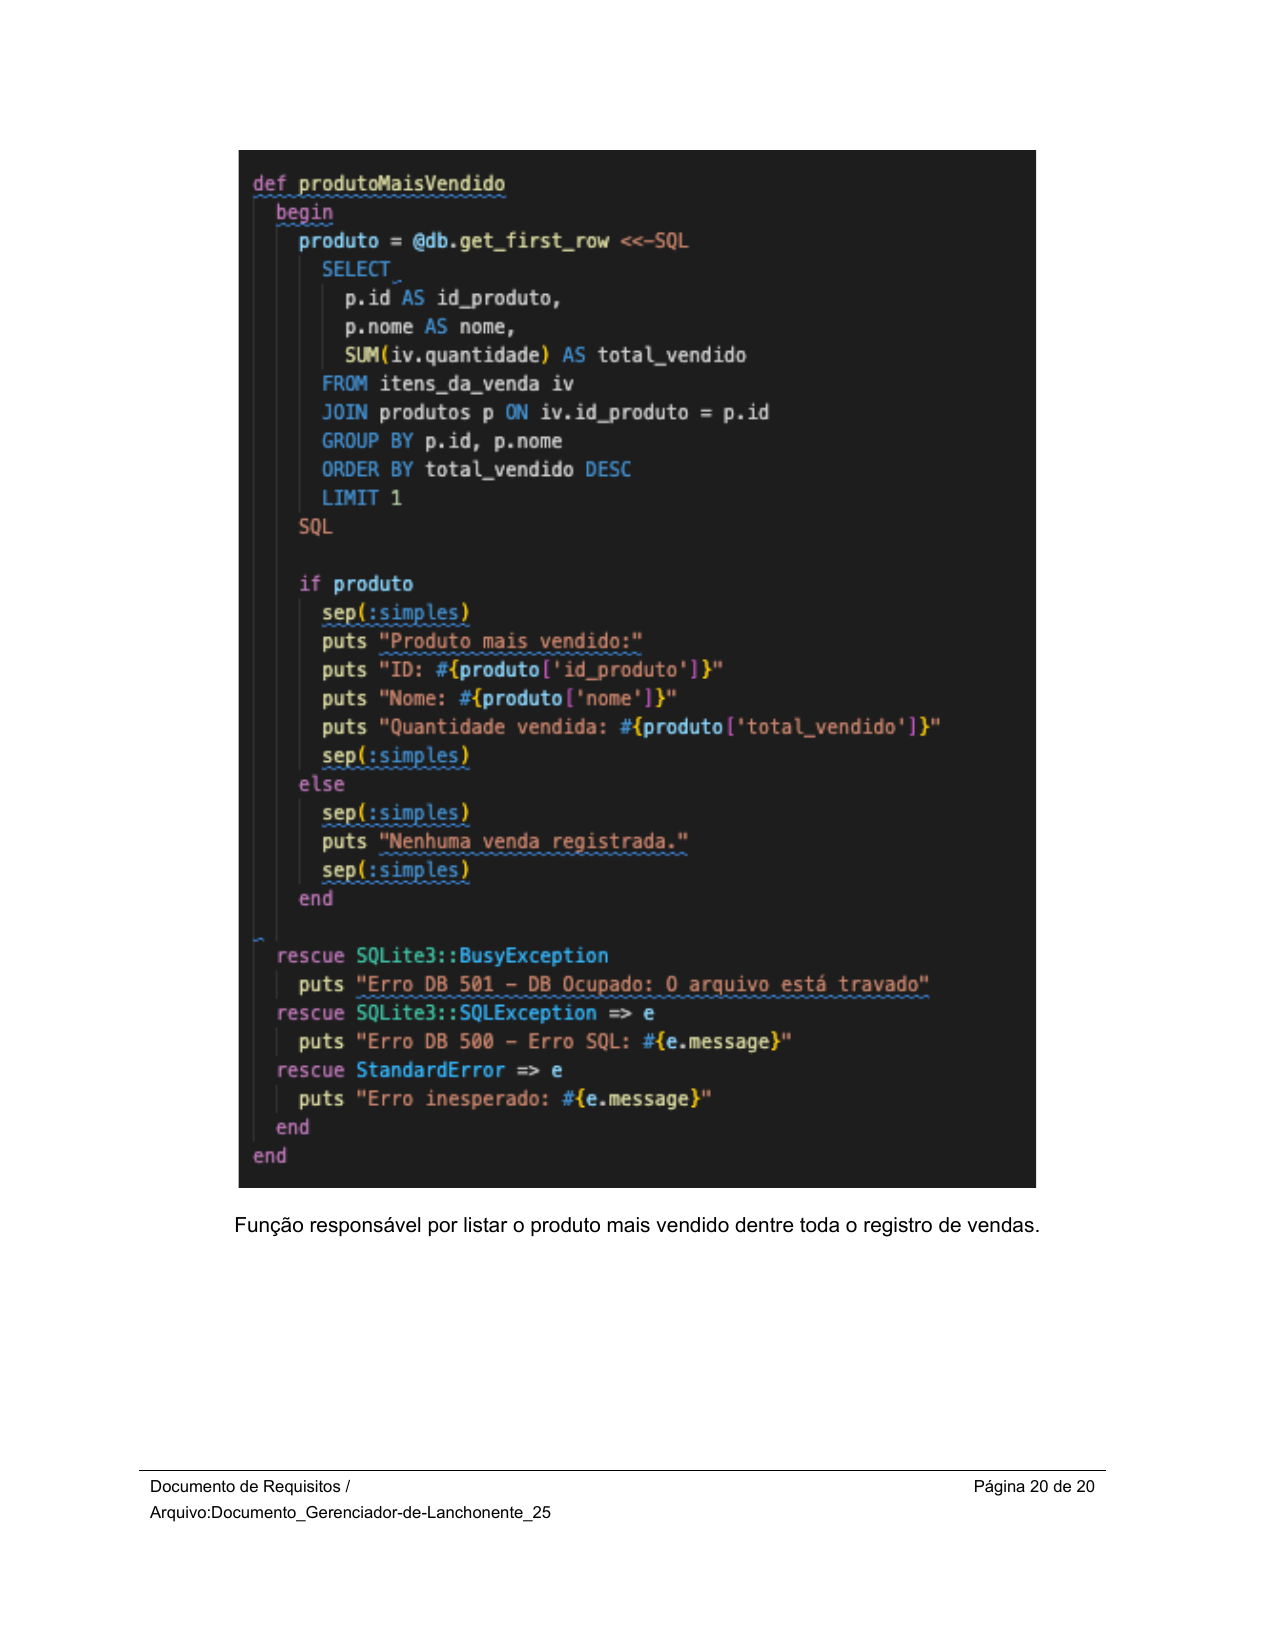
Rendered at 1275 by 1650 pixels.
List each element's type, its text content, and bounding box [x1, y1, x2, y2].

text Função responsável por listar o produto mais vendido dentre toda o registro de vendas. [150, 1213, 1125, 1237]
picture [238, 150, 1037, 1188]
